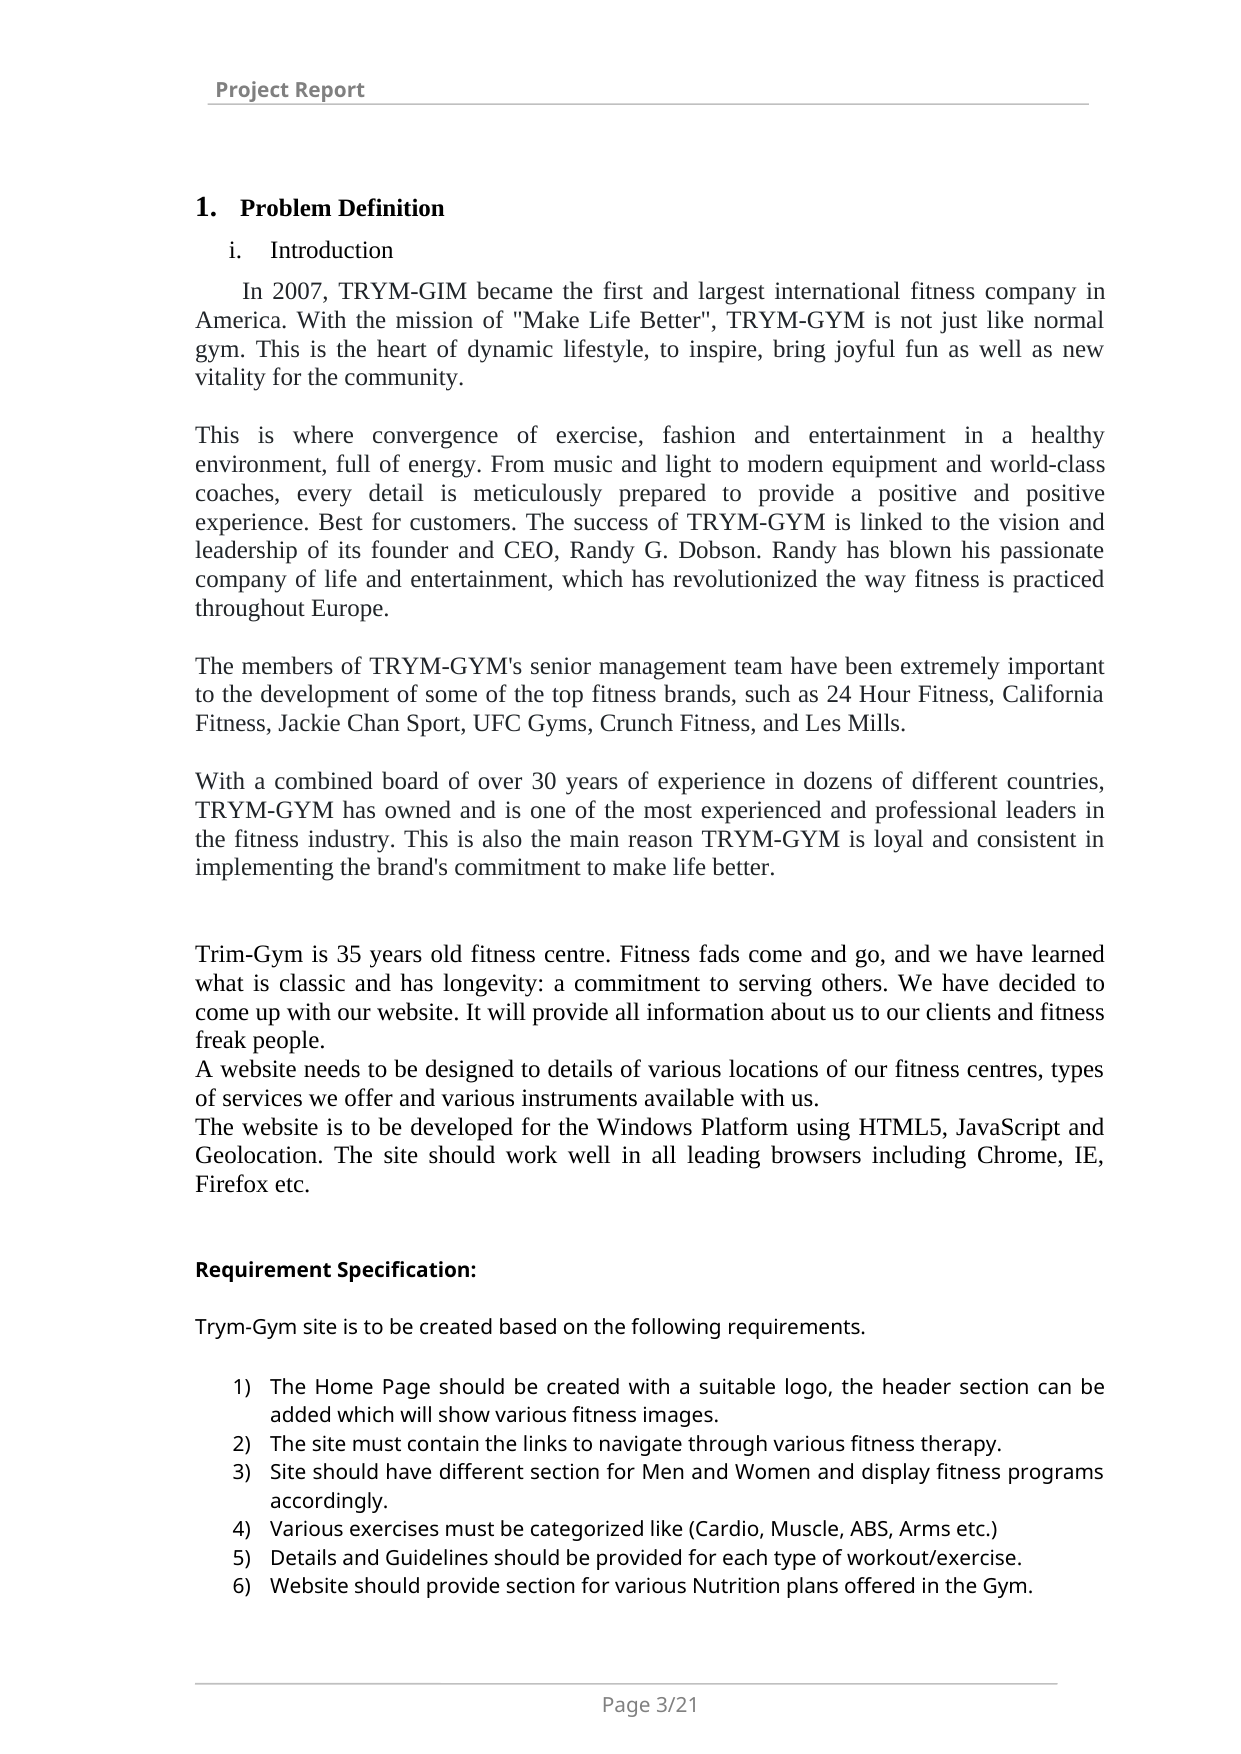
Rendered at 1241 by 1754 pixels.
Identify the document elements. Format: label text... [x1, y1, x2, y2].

text Trim-Gym is 35 years old fitness centre. Fitness fads come and go, and we have learned what is classic and has longevity: a commitment to serving others. We have decided to come up with our website. It will provide all information about us to our clients and fitness freak people. [195, 939, 1106, 1054]
text With a combined board of over 30 years of experience in dozens of different countries, TRYM-GYM has owned and is one of the most experienced and professional leaders in the fitness industry. This is also the main reason TRYM-GYM is loyal and consistent in implementing the brand's commitment to make life better. [195, 766, 1106, 881]
text Requirement Specification: [195, 1255, 1106, 1284]
text In 2007, TRYM-GIM became the first and largest international fitness company in America. With the mission of "Make Life Better", TRYM-GYM is not just like normal gym. This is the heart of dynamic lifestyle, to inspire, bring joyful fun as well as new vitality for the community. [195, 276, 1106, 391]
list Various exercises must be categorized like (Cardio, Muscle, ABS, Arms etc.) [232, 1514, 1106, 1543]
list Details and Guidelines should be provided for each type of workout/exercise. [232, 1543, 1106, 1571]
text A website needs to be designed to details of various locations of our fitness centres, types of services we offer and various instruments available with us. [195, 1054, 1106, 1112]
list Site should have different section for Men and Women and display fitness programs accordingly. [232, 1457, 1106, 1514]
text The members of TRYM-GYM's senior management team have been extremely important to the development of some of the top fitness brands, such as 24 Hour Fitness, California Fitness, Jackie Chan Sport, UFC Gyms, Crunch Fitness, and Les Mills. [195, 651, 1106, 737]
list The site must contain the links to navigate through various fitness therapy. [232, 1429, 1106, 1457]
text The website is to be developed for the Windows Platform using HTML5, JavaScript and Geolocation. The site should work well in all leading browsers including Chrome, IE, Firefox etc. [195, 1112, 1106, 1198]
list The Home Page should be created with a suitable logo, the header section can be added which will show various fitness images. [232, 1372, 1106, 1429]
text This is where convergence of exercise, fashion and entertainment in a healthy environment, full of energy. From music and light to modern equipment and world-class coaches, every detail is meticulously prepared to provide a positive and positive experience. Best for customers. The success of TRYM-GYM is linked to the vision and leadership of its founder and CEO, Randy G. Dobson. Randy has blown his passionate company of life and entertainment, which has revolutionized the way fitness is practiced throughout Europe. [195, 420, 1106, 622]
text Trym-Gym site is to be created based on the following requirements. [195, 1312, 1106, 1341]
list Website should provide section for various Nutrition plans offered in the Gym. [232, 1571, 1106, 1600]
subtitle Introduction [242, 235, 1106, 264]
subtitle Problem Definition [195, 189, 1106, 222]
